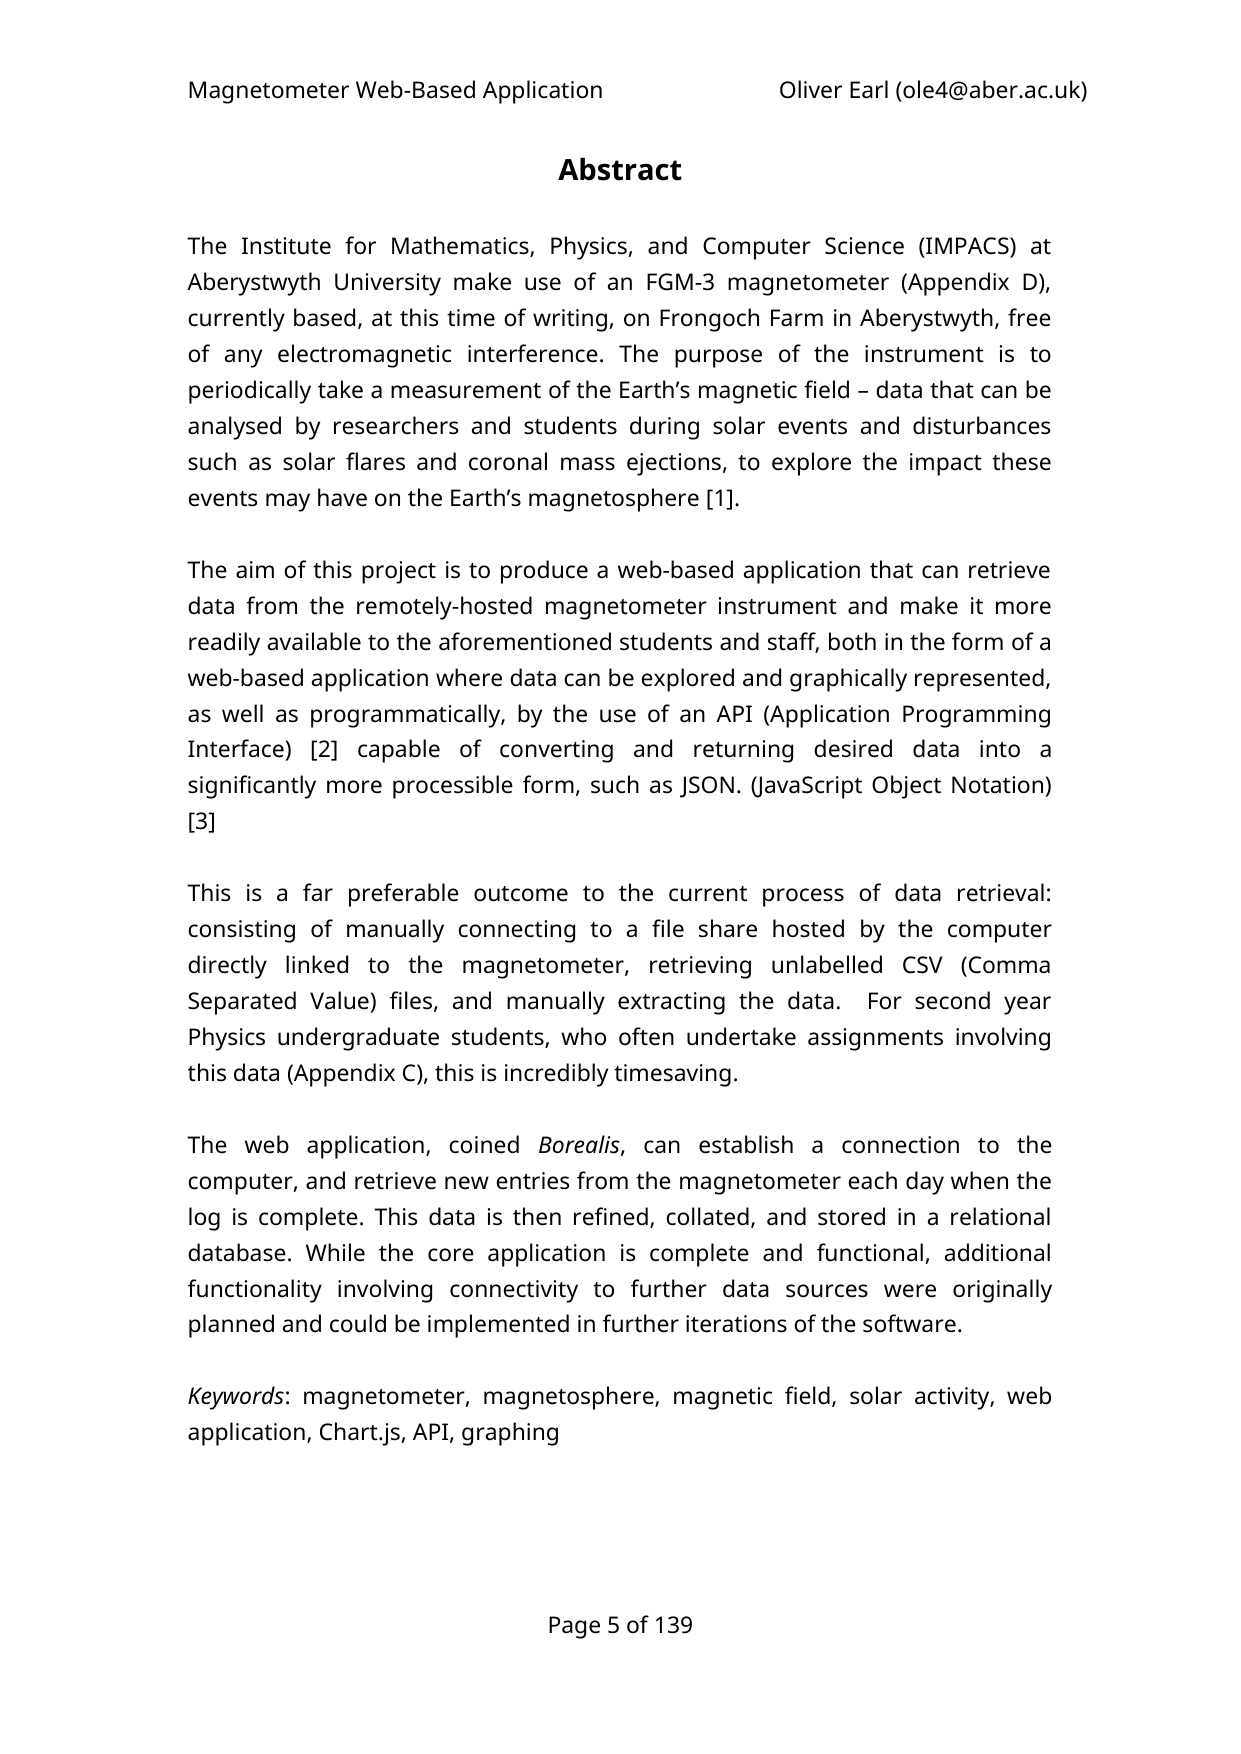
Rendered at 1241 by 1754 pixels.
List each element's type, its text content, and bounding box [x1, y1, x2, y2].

text The Institute for Mathematics, Physics, and Computer Science (IMPACS) at Aberystwyth University make use of an FGM-3 magnetometer (Appendix D), currently based, at this time of writing, on Frongoch Farm in Aberystwyth, free of any electromagnetic interference. The purpose of the instrument is to periodically take a measurement of the Earth’s magnetic field – data that can be analysed by researchers and students during solar events and disturbances such as solar flares and coronal mass ejections, to explore the impact these events may have on the Earth’s magnetosphere. [187, 230, 1053, 513]
text Abstract [187, 149, 1053, 188]
text This is a far preferable outcome to the current process of data retrieval: consisting of manually connecting to a file share hosted by the computer directly linked to the magnetometer, retrieving unlabelled CSV (Comma Separated Value) files, and manually extracting the data. For second year Physics undergraduate students, who often undertake assignments involving this data (Appendix C), this is incredibly timesaving. [187, 877, 1053, 1088]
text Keywords: magnetometer, magnetosphere, magnetic field, solar activity, web application, Chart.js, API, graphing [187, 1380, 1053, 1447]
text The web application, coined Borealis, can establish a connection to the computer, and retrieve new entries from the magnetometer each day when the log is complete. This data is then refined, collated, and stored in a relational database. While the core application is complete and functional, additional functionality involving connectivity to further data sources were originally planned and could be implemented in further iterations of the software. [187, 1129, 1053, 1340]
text The aim of this project is to produce a web-based application that can retrieve data from the remotely-hosted magnetometer instrument and make it more readily available to the aforementioned students and staff, both in the form of a web-based application where data can be explored and graphically represented, as well as programmatically, by the use of an API (Application Programming Interface) capable of converting and returning desired data into a significantly more processible form, such as JSON. (JavaScript Object Notation) [187, 554, 1053, 837]
